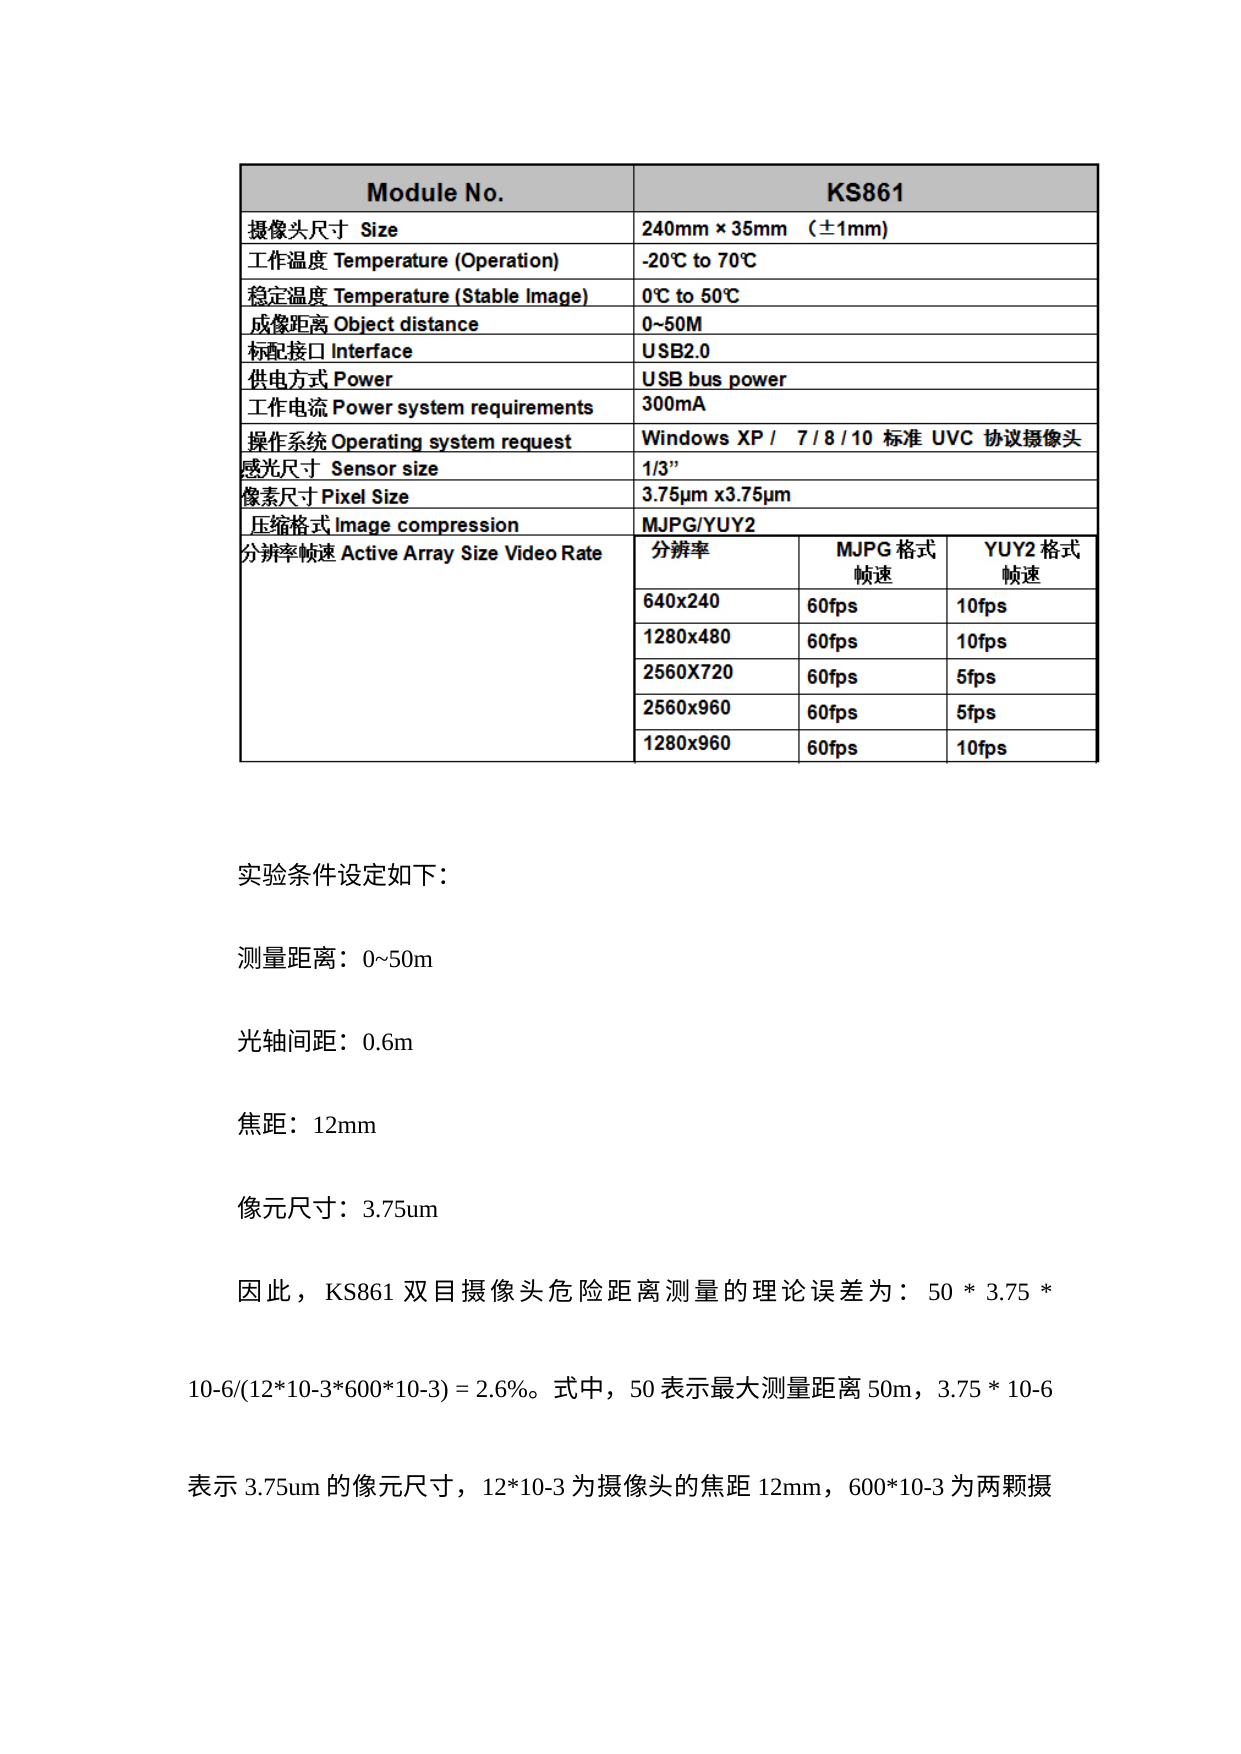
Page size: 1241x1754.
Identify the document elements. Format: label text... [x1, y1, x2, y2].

text 焦距：12mm [187, 1091, 1053, 1156]
text 测量距离：0~50m [187, 924, 1053, 989]
text 实验条件设定如下： [187, 841, 1053, 906]
text 光轴间距：0.6m [187, 1007, 1053, 1072]
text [187, 1257, 1053, 1517]
text 像元尺寸：3.75um [187, 1174, 1053, 1239]
picture [237, 162, 1103, 766]
